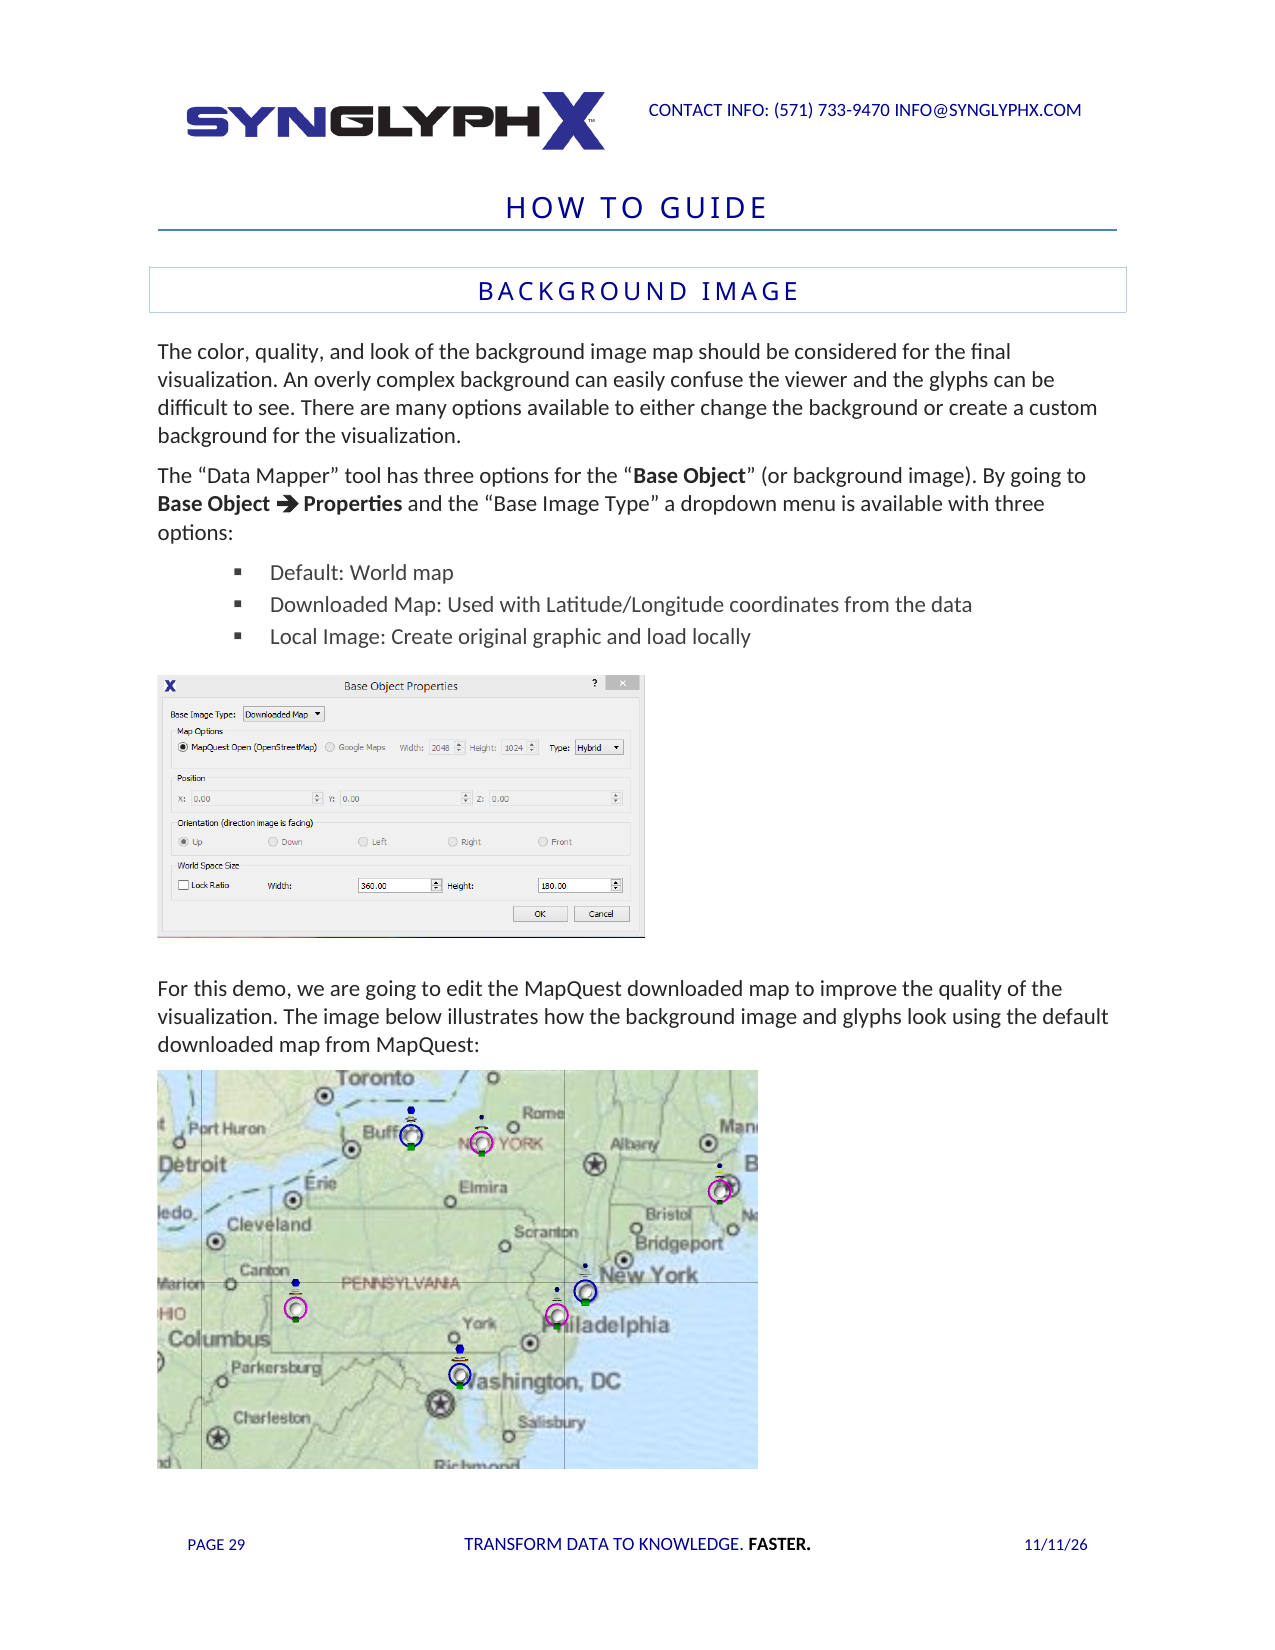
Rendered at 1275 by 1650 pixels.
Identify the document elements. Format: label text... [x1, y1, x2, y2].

subtitle how to guide [157, 187, 1117, 231]
text For this demo, we are going to edit the MapQuest downloaded map to improve the quality of the visualization. The image below illustrates how the background image and glyphs look using the default downloaded map from MapQuest: [157, 974, 1117, 1058]
text The “Data Mapper” tool has three options for the “Base Object” (or background image). By going to Base Object Properties and the “Base Image Type” a dropdown menu is available with three options: [157, 462, 1117, 546]
text Local Image: Create original graphic and load locally [232, 622, 1117, 651]
picture [159, 75, 627, 165]
text Downloaded Map: Used with Latitude/Longitude coordinates from the data [232, 590, 1117, 618]
picture [157, 1070, 758, 1469]
picture [157, 675, 645, 938]
text The color, quality, and look of the background image map should be considered for the final visualization. An overly complex background can easily confuse the viewer and the glyphs can be difficult to see. There are many options available to either change the background or create a custom background for the visualization. [157, 337, 1117, 449]
subtitle Background Image [150, 268, 1126, 312]
text Default: World map [232, 558, 1117, 586]
